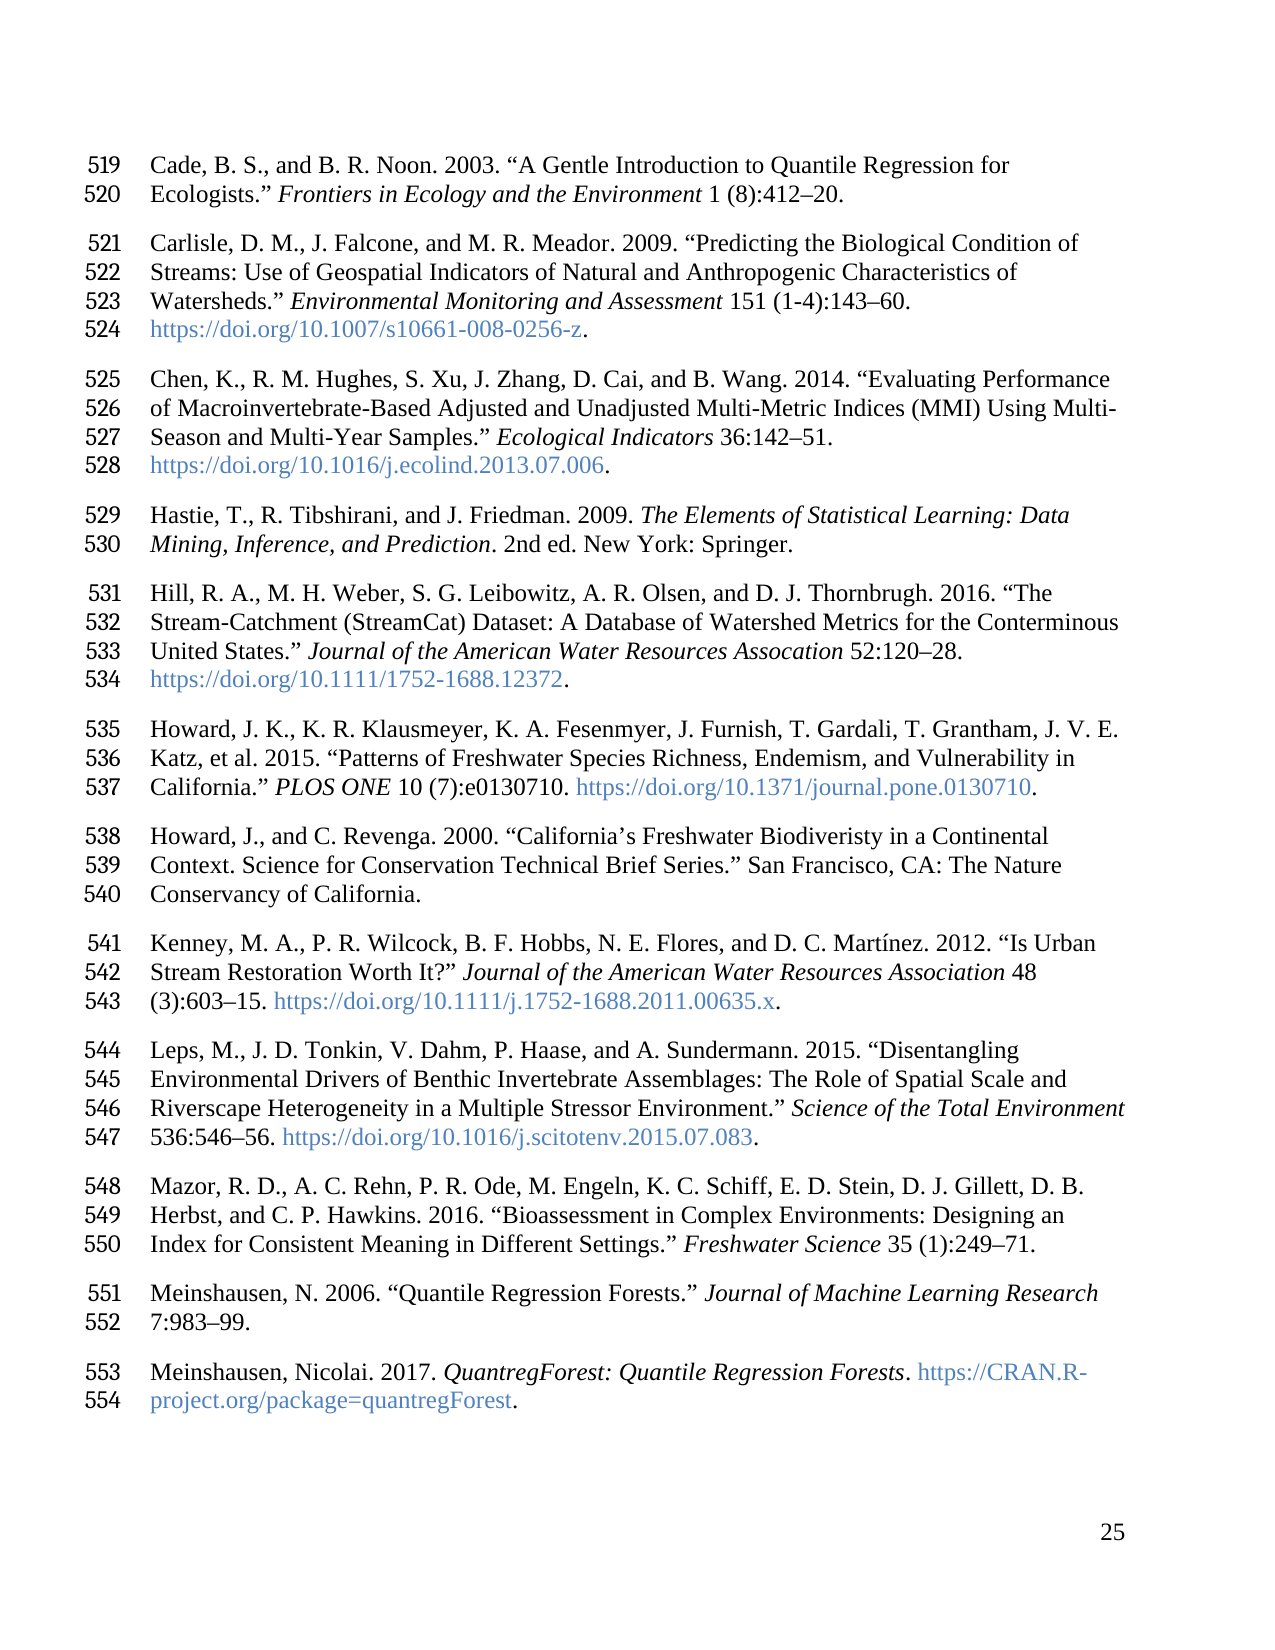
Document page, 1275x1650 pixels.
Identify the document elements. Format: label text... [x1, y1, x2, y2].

text Chen, K., R. M. Hughes, S. Xu, J. Zhang, D. Cai, and B. Wang. 2014. “Evaluating Performance of Macroinvertebrate-Based Adjusted and Unadjusted Multi-Metric Indices (MMI) Using Multi-Season and Multi-Year Samples.” Ecological Indicators 36:142–51. https://doi.org/10.1016/j.ecolind.2013.07.006. [150, 364, 1125, 479]
text Kenney, M. A., P. R. Wilcock, B. F. Hobbs, N. E. Flores, and D. C. Martínez. 2012. “Is Urban Stream Restoration Worth It?” Journal of the American Water Resources Association 48 (3):603–15. https://doi.org/10.1111/j.1752-1688.2011.00635.x. [150, 928, 1125, 1014]
text Hastie, T., R. Tibshirani, and J. Friedman. 2009. The Elements of Statistical Learning: Data Mining, Inference, and Prediction. 2nd ed. New York: Springer. [150, 500, 1125, 557]
text Meinshausen, N. 2006. “Quantile Regression Forests.” Journal of Machine Learning Research 7:983–99. [150, 1278, 1125, 1336]
text Cade, B. S., and B. R. Noon. 2003. “A Gentle Introduction to Quantile Regression for Ecologists.” Frontiers in Ecology and the Environment 1 (8):412–20. [150, 150, 1125, 207]
text Carlisle, D. M., J. Falcone, and M. R. Meador. 2009. “Predicting the Biological Condition of Streams: Use of Geospatial Indicators of Natural and Anthropogenic Characteristics of Watersheds.” Environmental Monitoring and Assessment 151 (1-4):143–60. https://doi.org/10.1007/s10661-008-0256-z. [150, 228, 1125, 343]
text Howard, J., and C. Revenga. 2000. “California’s Freshwater Biodiveristy in a Continental Context. Science for Conservation Technical Brief Series.” San Francisco, CA: The Nature Conservancy of California. [150, 821, 1125, 907]
text Howard, J. K., K. R. Klausmeyer, K. A. Fesenmyer, J. Furnish, T. Gardali, T. Grantham, J. V. E. Katz, et al. 2015. “Patterns of Freshwater Species Richness, Endemism, and Vulnerability in California.” PLOS ONE 10 (7):e0130710. https://doi.org/10.1371/journal.pone.0130710. [150, 714, 1125, 800]
text Leps, M., J. D. Tonkin, V. Dahm, P. Haase, and A. Sundermann. 2015. “Disentangling Environmental Drivers of Benthic Invertebrate Assemblages: The Role of Spatial Scale and Riverscape Heterogeneity in a Multiple Stressor Environment.” Science of the Total Environment 536:546–56. https://doi.org/10.1016/j.scitotenv.2015.07.083. [150, 1035, 1125, 1150]
text Mazor, R. D., A. C. Rehn, P. R. Ode, M. Engeln, K. C. Schiff, E. D. Stein, D. J. Gillett, D. B. Herbst, and C. P. Hawkins. 2016. “Bioassessment in Complex Environments: Designing an Index for Consistent Meaning in Different Settings.” Freshwater Science 35 (1):249–71. [150, 1171, 1125, 1257]
text Meinshausen, Nicolai. 2017. QuantregForest: Quantile Regression Forests. https://CRAN.R-project.org/package=quantregForest. [150, 1357, 1125, 1414]
text Hill, R. A., M. H. Weber, S. G. Leibowitz, A. R. Olsen, and D. J. Thornbrugh. 2016. “The Stream-Catchment (StreamCat) Dataset: A Database of Watershed Metrics for the Conterminous United States.” Journal of the American Water Resources Assocation 52:120–28. https://doi.org/10.1111/1752-1688.12372. [150, 578, 1125, 693]
